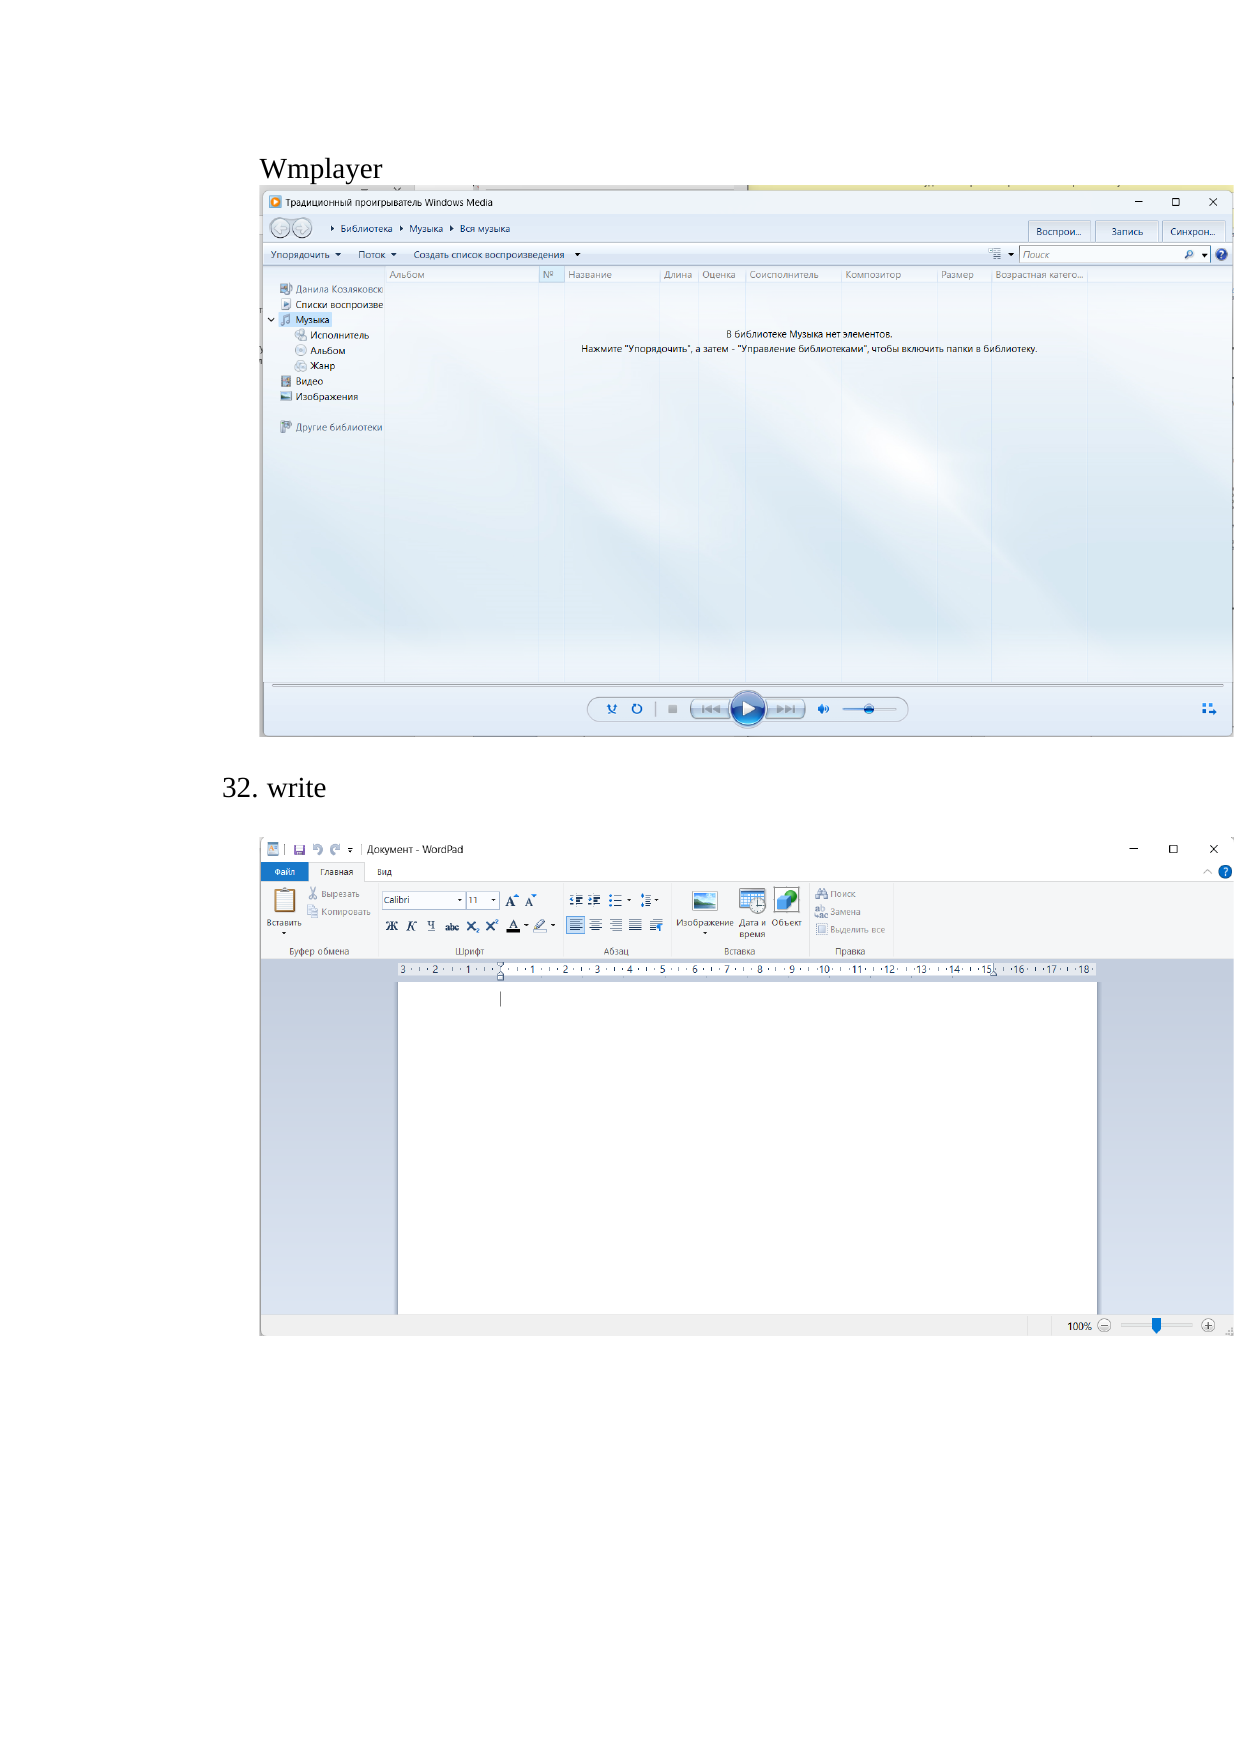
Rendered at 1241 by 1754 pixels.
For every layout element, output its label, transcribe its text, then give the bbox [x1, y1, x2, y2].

list write [222, 770, 1152, 804]
list Wmplayer [259, 152, 1152, 185]
picture [259, 837, 1234, 1336]
picture [259, 185, 1234, 737]
